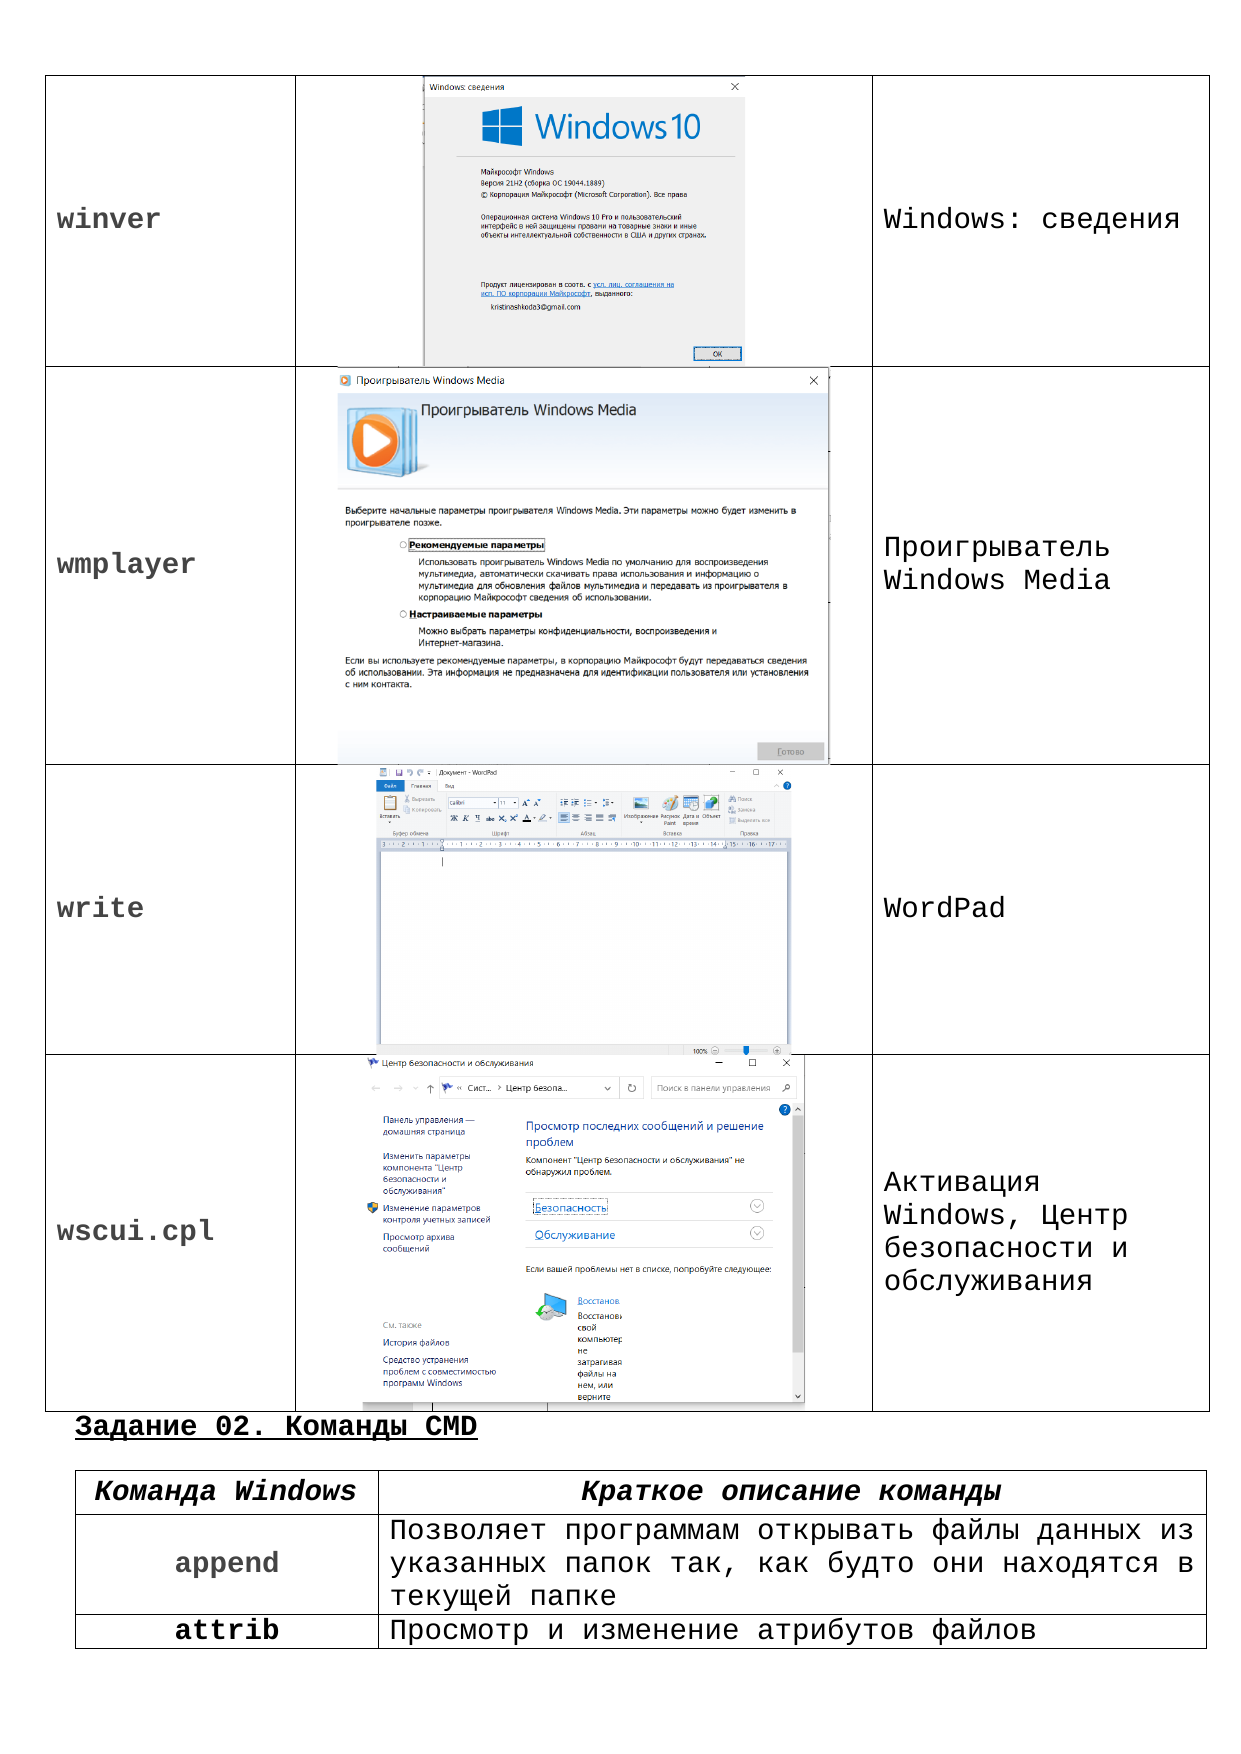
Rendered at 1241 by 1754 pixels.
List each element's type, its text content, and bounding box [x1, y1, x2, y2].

table_cell [792, 765, 872, 1054]
text Задание 02. Команды CMD [75, 1412, 1165, 1444]
table_cell Проигрыватель Windows Media [873, 367, 1209, 764]
table_cell Windows: сведения [873, 76, 1209, 366]
table_cell [296, 765, 376, 1054]
table_cell Активация Windows, Центр безопасности и обслуживания [873, 1055, 1209, 1411]
table_cell [296, 367, 337, 764]
table_cell wmplayer [46, 367, 295, 764]
table_cell [296, 1055, 362, 1411]
table_cell attrib [76, 1615, 378, 1648]
table_cell Позволяет программам открывать файлы данных из указанных папок так, как будто они находятся в текущей папке [379, 1515, 1206, 1614]
table_cell [296, 76, 422, 366]
table_cell [746, 76, 872, 366]
table_cell wscui.cpl [46, 1055, 295, 1411]
table_header Команда Windows [76, 1471, 378, 1514]
table_cell [831, 367, 872, 764]
table_cell write [46, 765, 295, 1054]
table_cell WordPad [873, 765, 1209, 1054]
table_cell [806, 1055, 872, 1411]
picture [337, 76, 831, 1411]
table_cell winver [46, 76, 295, 366]
table_cell Просмотр и изменение атрибутов файлов [379, 1615, 1206, 1648]
table_cell append [76, 1515, 378, 1614]
table_header Краткое описание команды [379, 1471, 1206, 1514]
